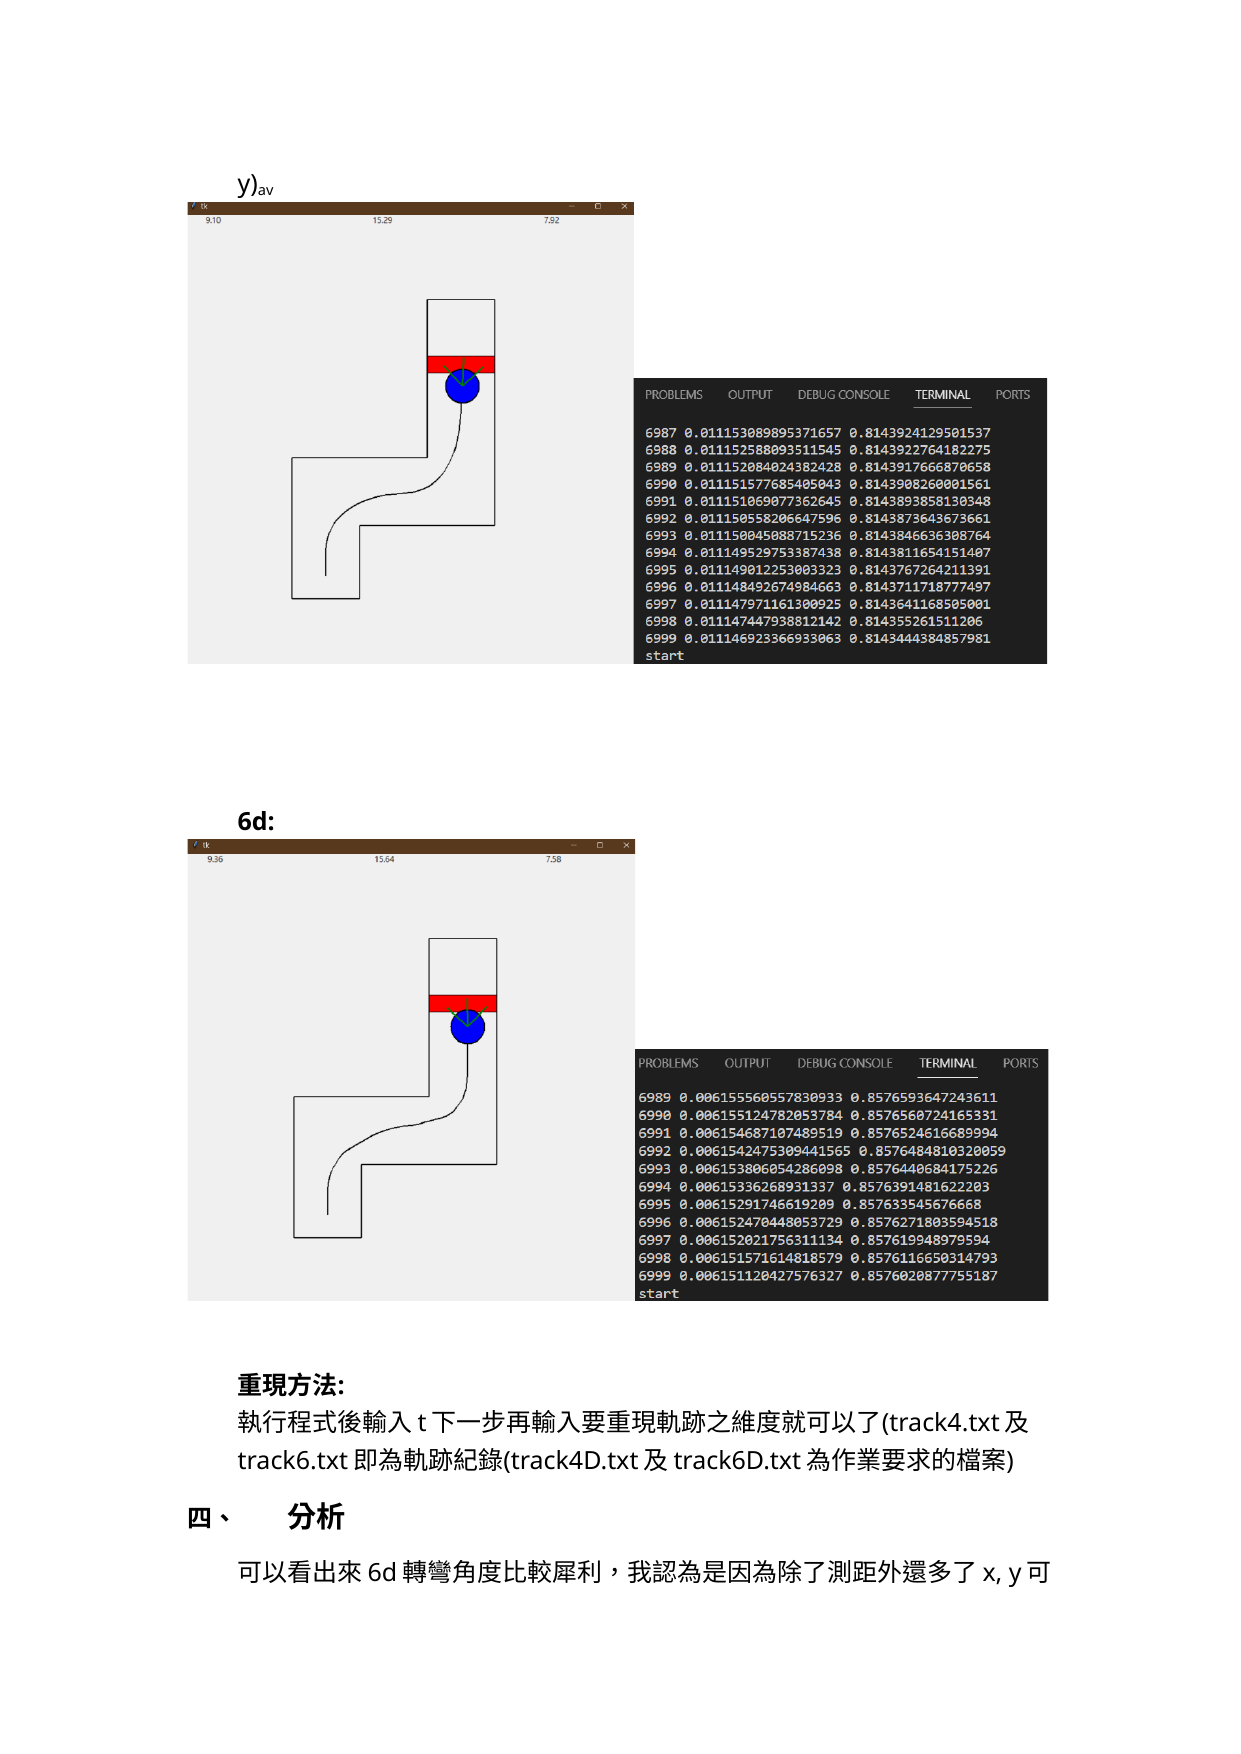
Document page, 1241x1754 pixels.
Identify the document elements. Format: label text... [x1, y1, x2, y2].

picture [187, 839, 1049, 1301]
text 執行程式後輸入t下一步再輸入要重現軌跡之維度就可以了(track4.txt及track6.txt即為軌跡紀錄(track4D.txt及track6D.txt為作業要求的檔案) [237, 1402, 1053, 1477]
text 重現方法: [187, 1364, 1053, 1402]
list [237, 1552, 1053, 1589]
list 分析 [187, 1477, 1053, 1552]
text 6d: [237, 802, 1053, 839]
picture [187, 202, 1048, 664]
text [237, 164, 1053, 202]
